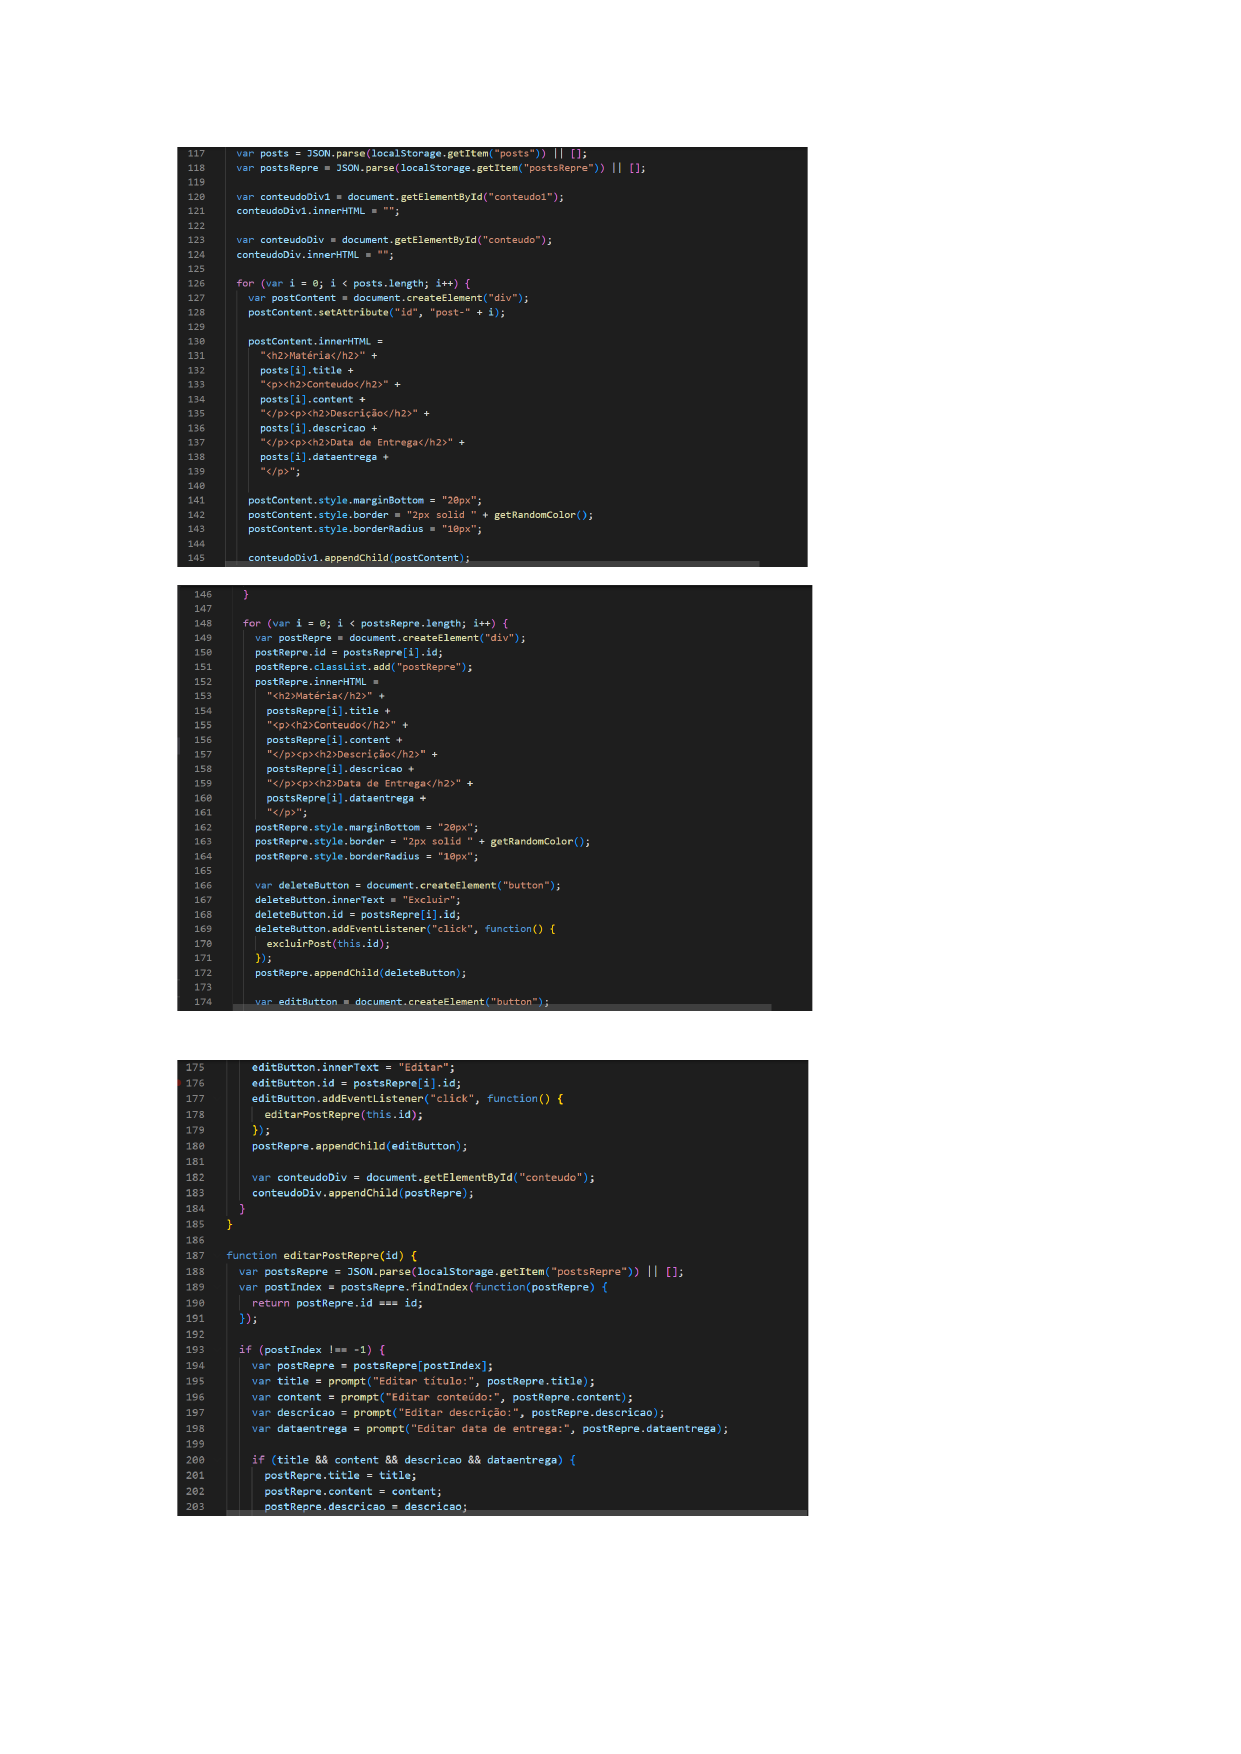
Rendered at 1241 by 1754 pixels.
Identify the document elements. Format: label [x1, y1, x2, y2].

picture [177, 147, 808, 567]
picture [177, 1060, 809, 1516]
picture [177, 585, 813, 1011]
